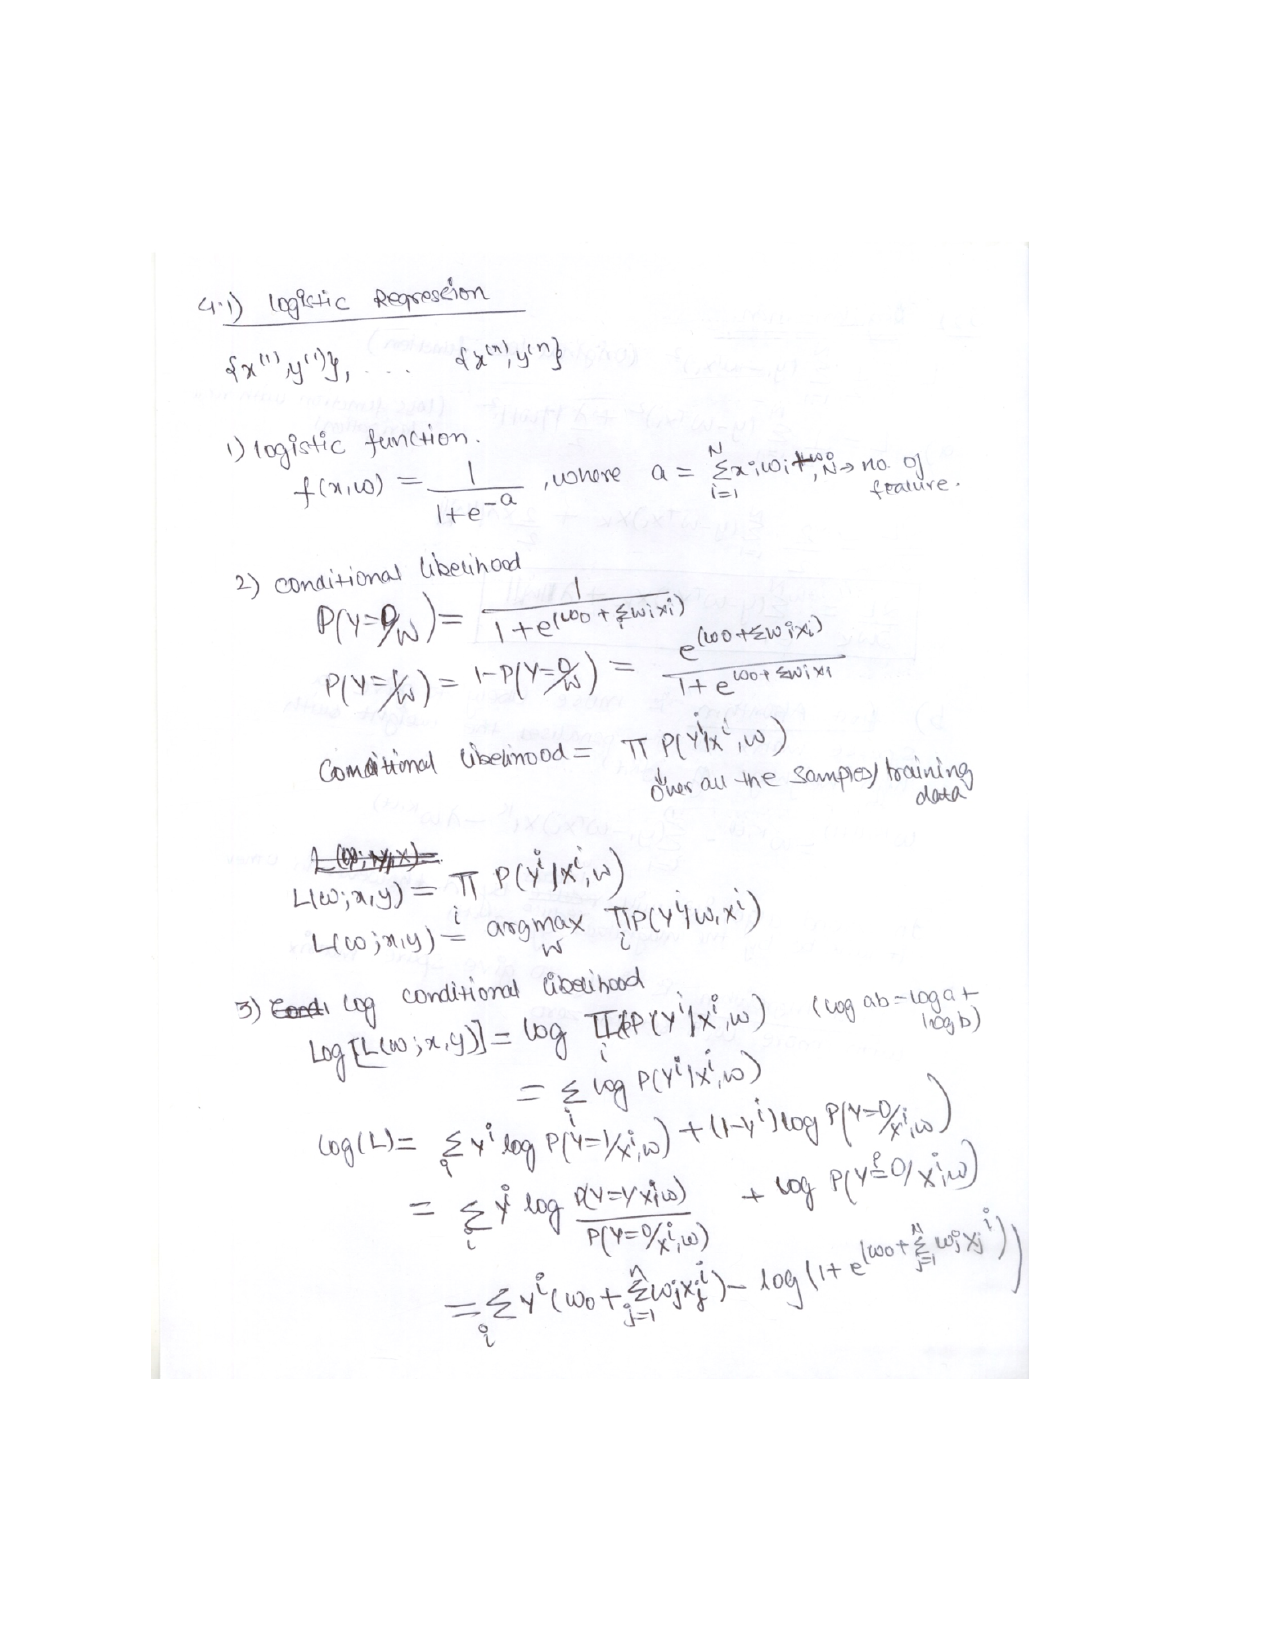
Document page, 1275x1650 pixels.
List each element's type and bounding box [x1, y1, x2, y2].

picture [151, 243, 1029, 1379]
